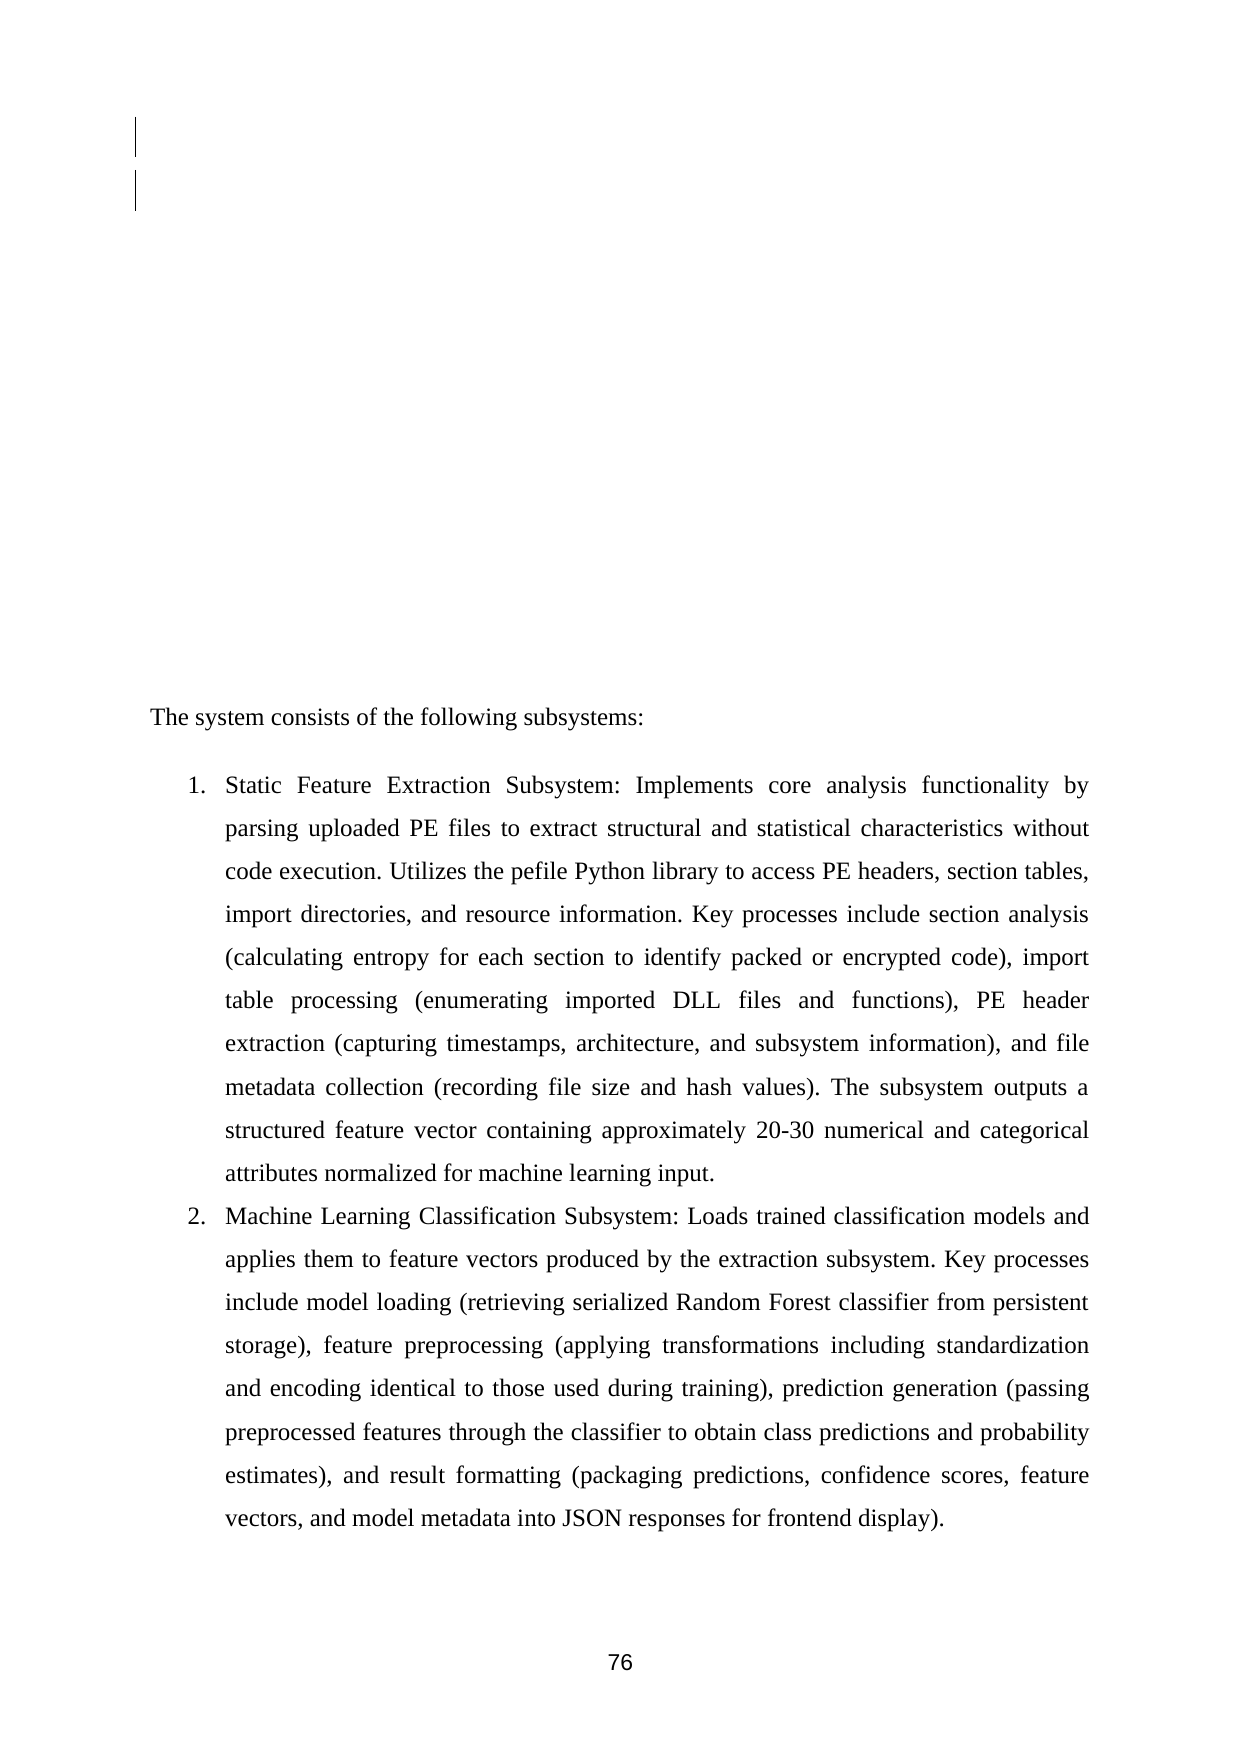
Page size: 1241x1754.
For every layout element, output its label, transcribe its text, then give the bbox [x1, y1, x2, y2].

list Machine Learning Classification Subsystem: Loads trained classification models and applies them to feature vectors produced by the extraction subsystem. Key processes include model loading (retrieving serialized Random Forest classifier from persistent storage), feature preprocessing (applying transformations including standardization and encoding identical to those used during training), prediction generation (passing preprocessed features through the classifier to obtain class predictions and probability estimates), and result formatting (packaging predictions, confidence scores, feature vectors, and model metadata into JSON responses for frontend display). [187, 1201, 1090, 1532]
list Static Feature Extraction Subsystem: Implements core analysis functionality by parsing uploaded PE files to extract structural and statistical characteristics without code execution. Utilizes the pefile Python library to access PE headers, section tables, import directories, and resource information. Key processes include section analysis (calculating entropy for each section to identify packed or encrypted code), import table processing (enumerating imported DLL files and functions), PE header extraction (capturing timestamps, architecture, and subsystem information), and file metadata collection (recording file size and hash values). The subsystem outputs a structured feature vector containing approximately 20-30 numerical and categorical attributes normalized for machine learning input. [187, 770, 1090, 1187]
text The system consists of the following subsystems: [150, 702, 1090, 730]
